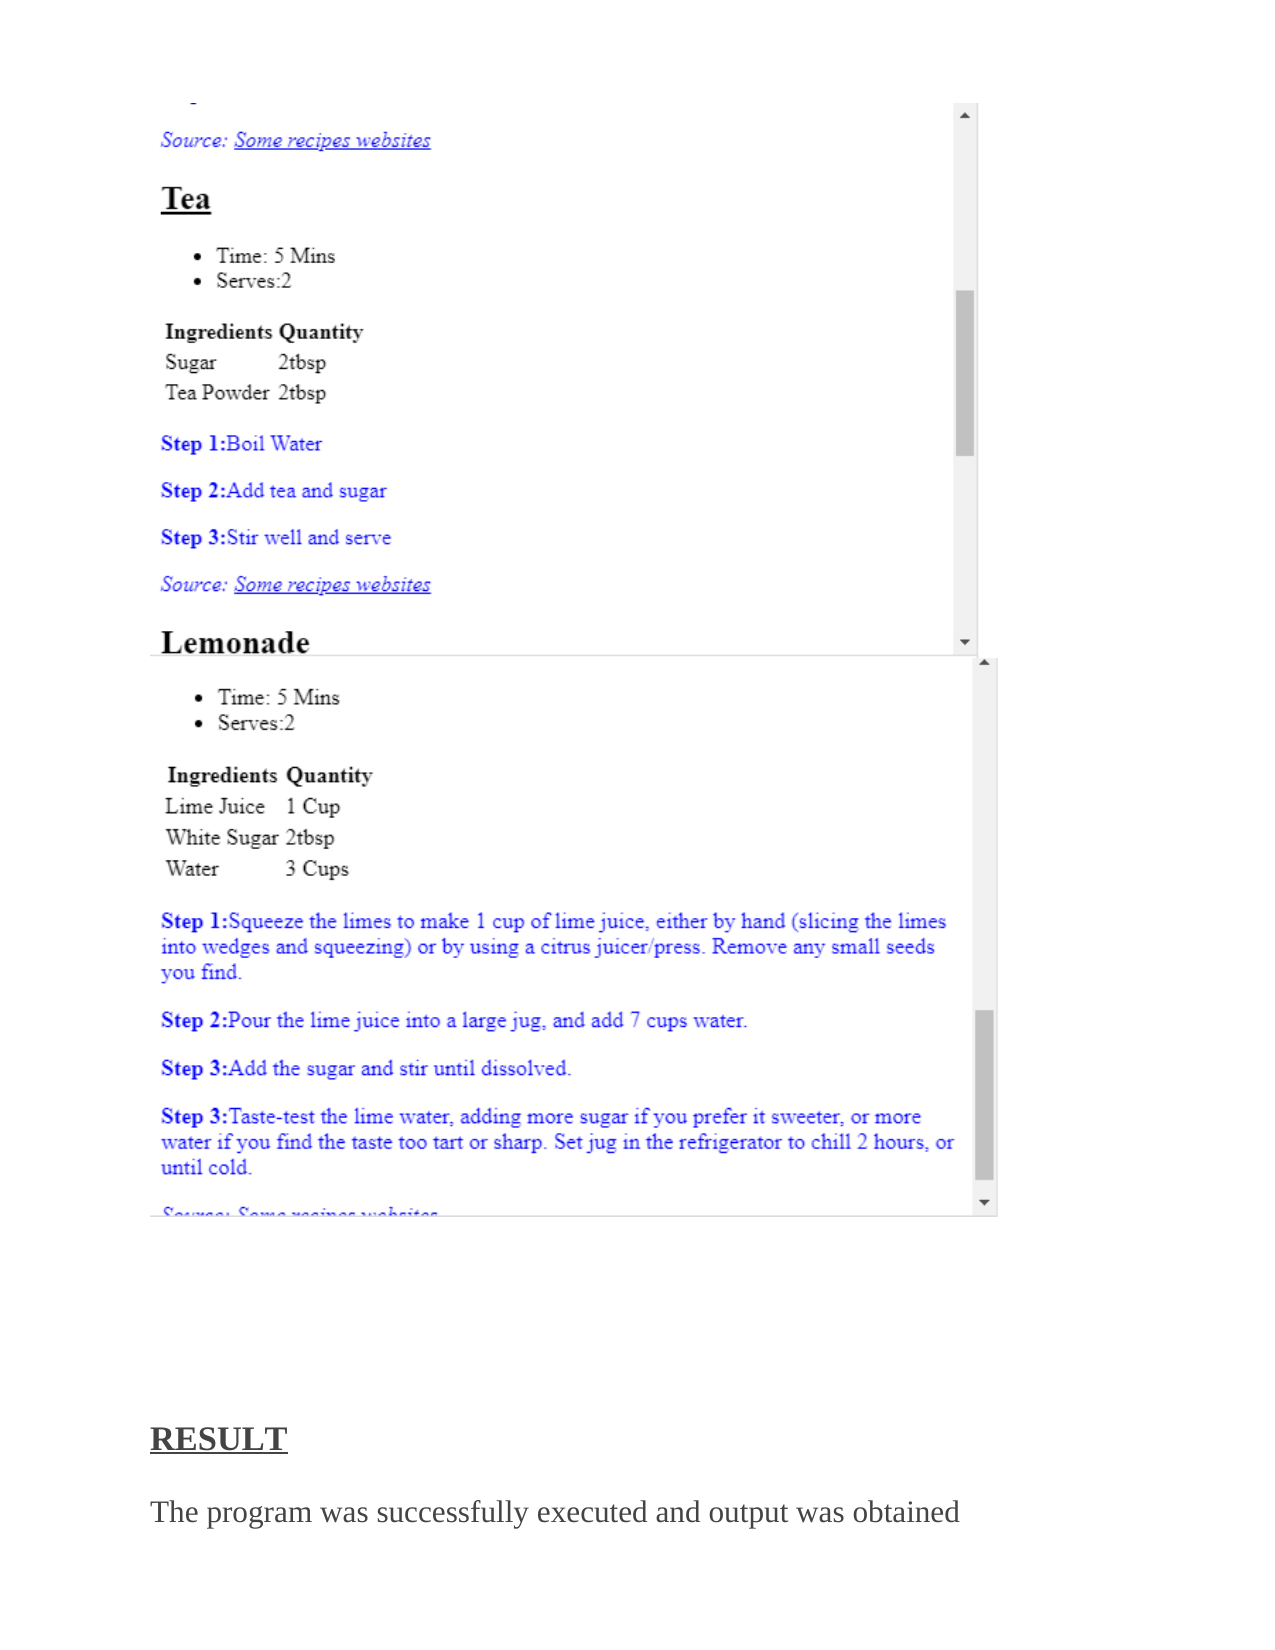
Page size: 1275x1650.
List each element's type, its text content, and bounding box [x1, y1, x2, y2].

text The program was successfully executed and output was obtained [150, 1493, 1172, 1529]
picture [150, 103, 998, 1217]
text RESULT [150, 1418, 1172, 1458]
